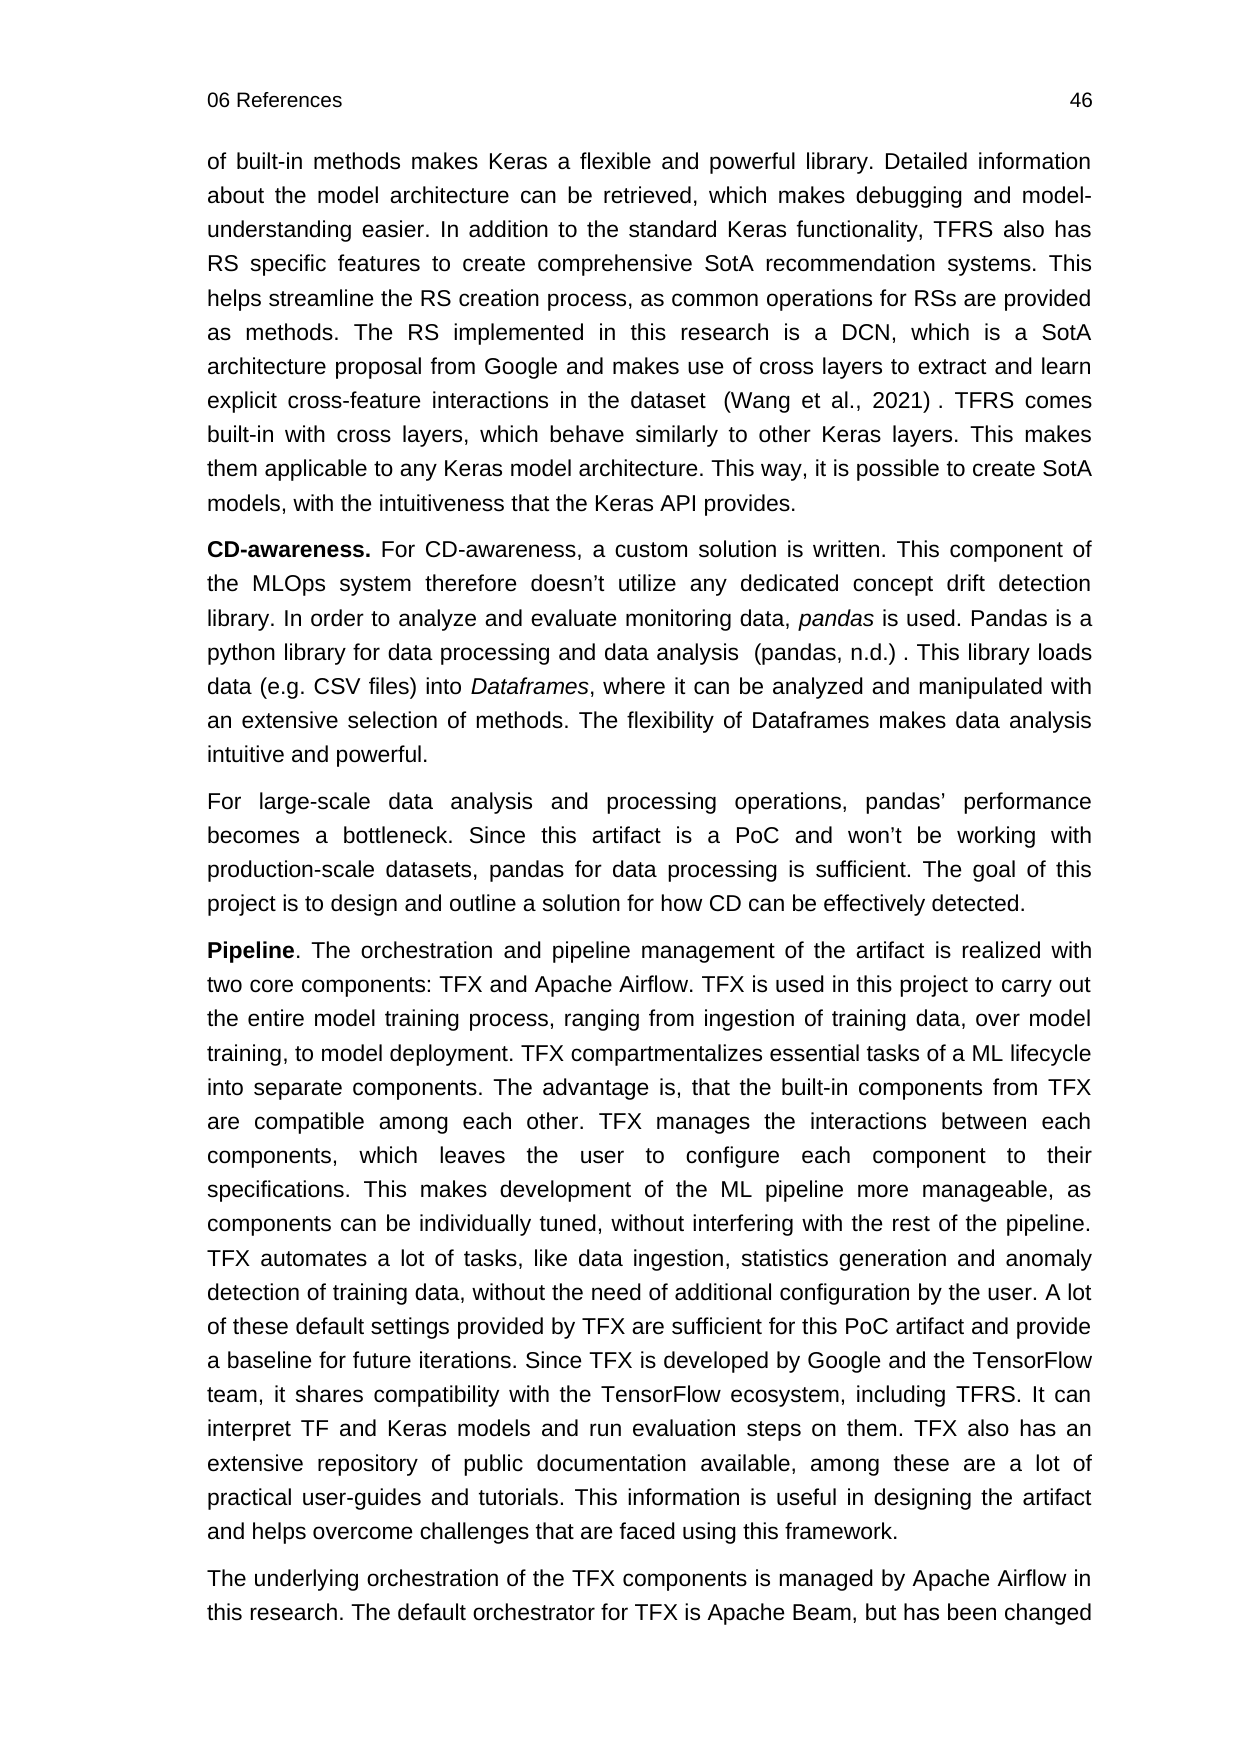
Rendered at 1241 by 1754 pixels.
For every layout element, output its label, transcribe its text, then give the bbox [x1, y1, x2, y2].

text For large-scale data analysis and processing operations, pandas’ performance becomes a bottleneck. Since this artifact is a PoC and won’t be working with production-scale datasets, pandas for data processing is sufficient. The goal of this project is to design and outline a solution for how CD can be effectively detected. [207, 788, 1092, 917]
text CD-awareness. For CD-awareness, a custom solution is written. This component of the MLOps system therefore doesn’t utilize any dedicated concept drift detection library. In order to analyze and evaluate monitoring data, pandas is used. Pandas is a python library for data processing and data analysis . This library loads data (e.g. CSV files) into Dataframes, where it can be analyzed and manipulated with an extensive selection of methods. The flexibility of Dataframes makes data analysis intuitive and powerful. [207, 536, 1092, 768]
text Pipeline. The orchestration and pipeline management of the artifact is realized with two core components: TFX and Apache Airflow. TFX is used in this project to carry out the entire model training process, ranging from ingestion of training data, over model training, to model deployment. TFX compartmentalizes essential tasks of a ML lifecycle into separate components. The advantage is, that the built-in components from TFX are compatible among each other. TFX manages the interactions between each components, which leaves the user to configure each component to their specifications. This makes development of the ML pipeline more manageable, as components can be individually tuned, without interfering with the rest of the pipeline. TFX automates a lot of tasks, like data ingestion, statistics generation and anomaly detection of training data, without the need of additional configuration by the user. A lot of these default settings provided by TFX are sufficient for this PoC artifact and provide a baseline for future iterations. Since TFX is developed by Google and the TensorFlow team, it shares compatibility with the TensorFlow ecosystem, including TFRS. It can interpret TF and Keras models and run evaluation steps on them. TFX also has an extensive repository of public documentation available, among these are a lot of practical user-guides and tutorials. This information is useful in designing the artifact and helps overcome challenges that are faced using this framework. [207, 937, 1092, 1544]
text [207, 148, 1092, 516]
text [207, 1564, 1092, 1625]
